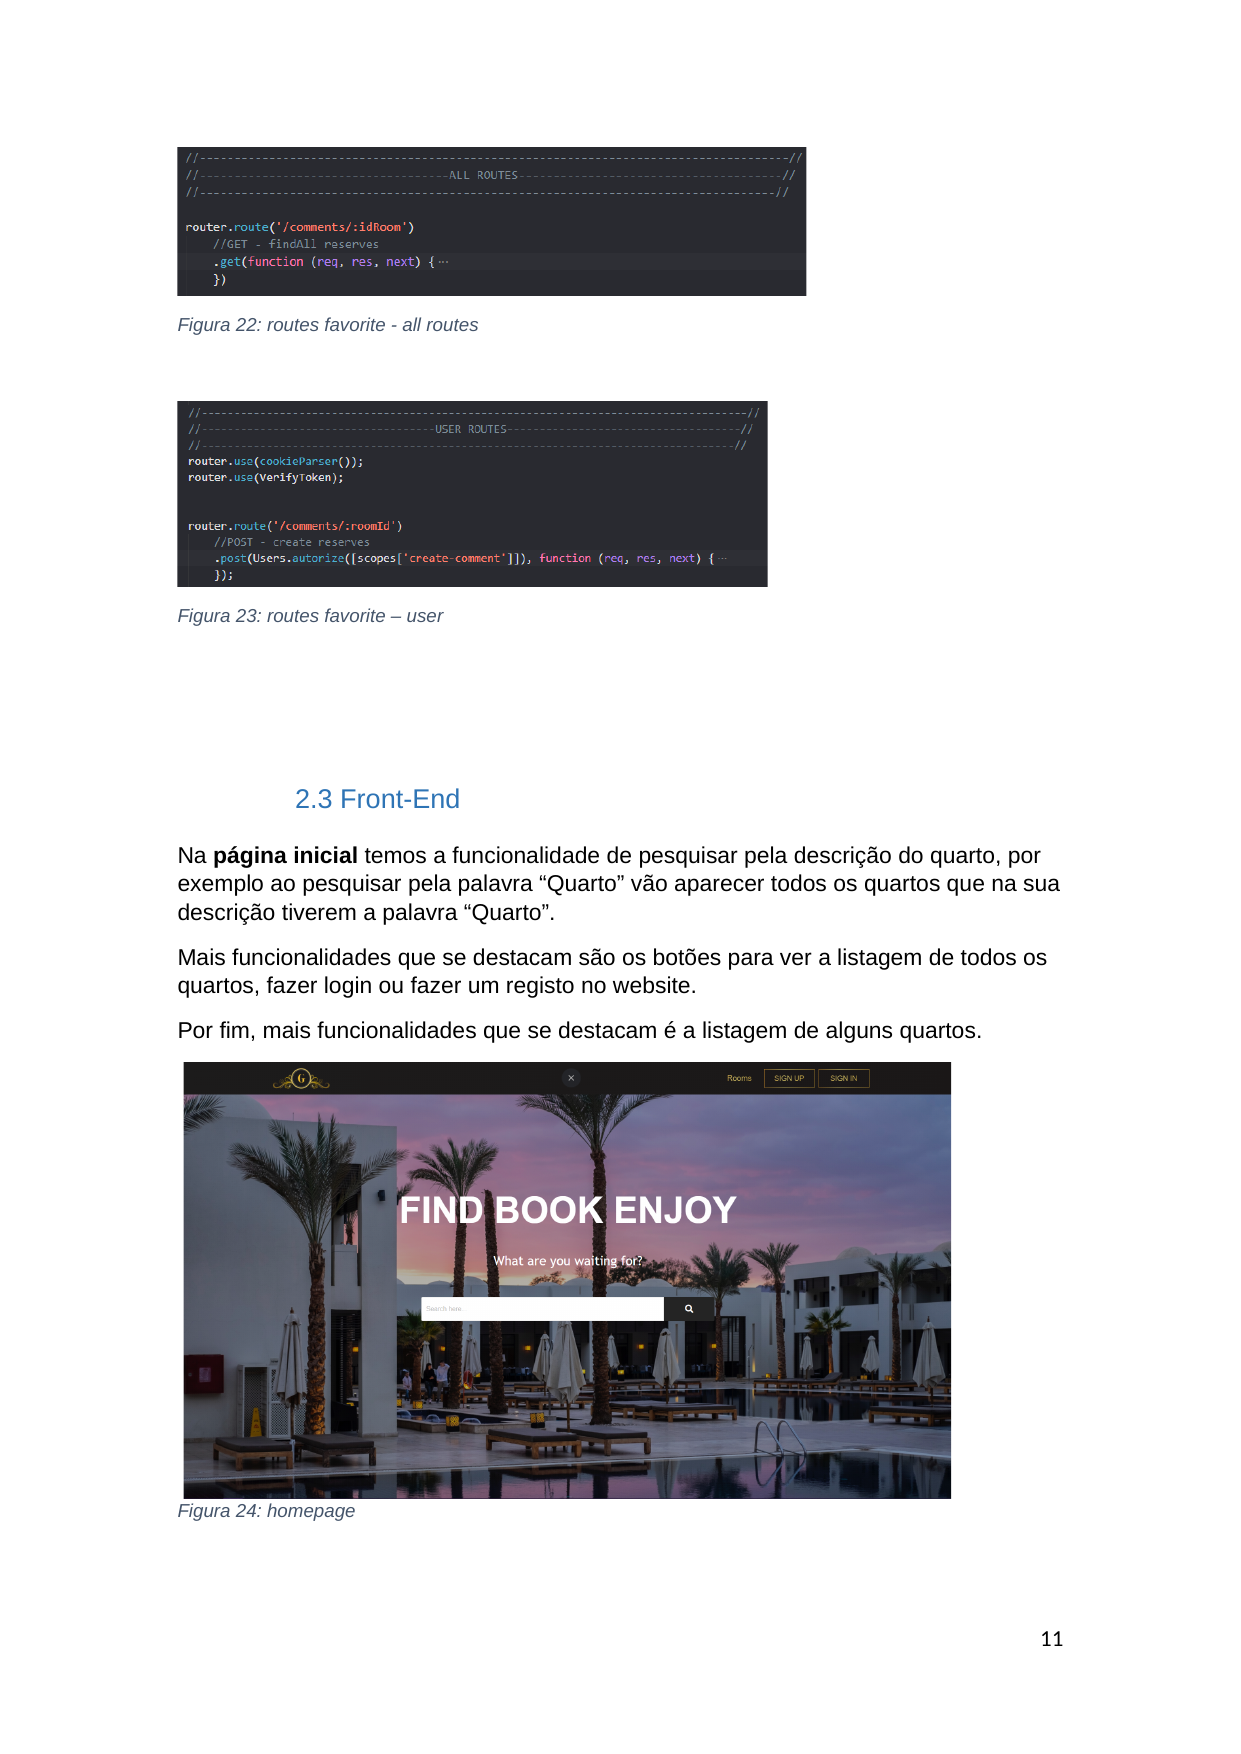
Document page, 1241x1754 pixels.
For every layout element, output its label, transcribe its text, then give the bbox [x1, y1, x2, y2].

picture [177, 401, 768, 587]
text Figura 24: homepage [177, 1500, 1063, 1522]
picture [183, 1062, 952, 1499]
text Figura 22: routes favorite - all routes [177, 314, 1063, 336]
subtitle 2.3 Front-End [295, 783, 1063, 814]
text Figura 23: routes favorite – user [177, 605, 1063, 627]
text Mais funcionalidades que se destacam são os botões para ver a listagem de todos os quartos, fazer login ou fazer um registo no website. [177, 943, 1063, 998]
text Por fim, mais funcionalidades que se destacam é a listagem de alguns quartos. [177, 1017, 1063, 1043]
text Na página inicial temos a funcionalidade de pesquisar pela descrição do quarto, por exemplo ao pesquisar pela palavra “Quarto” vão aparecer todos os quartos que na sua descrição tiverem a palavra “Quarto”. [177, 842, 1063, 925]
picture [177, 147, 807, 296]
